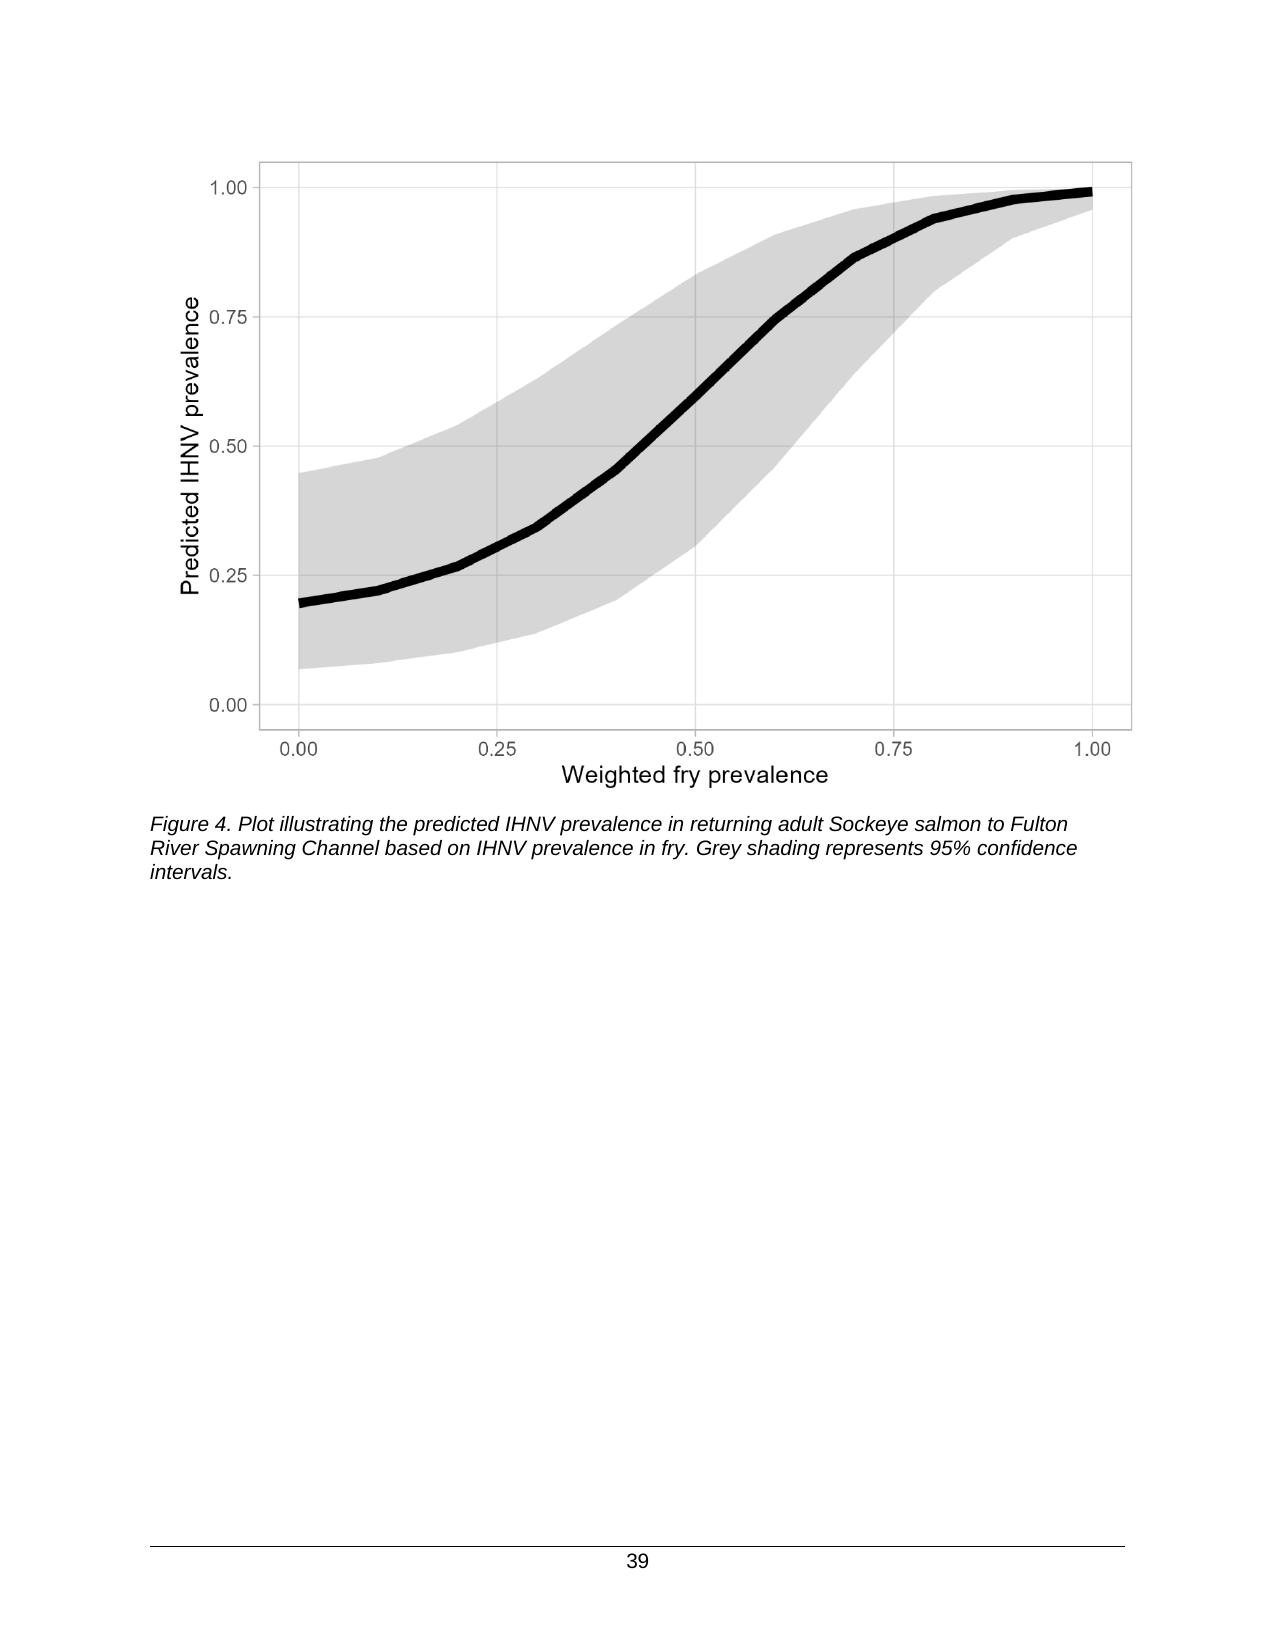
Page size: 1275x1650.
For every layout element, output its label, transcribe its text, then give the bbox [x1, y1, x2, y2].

picture [168, 150, 1144, 800]
text Figure 4. Plot illustrating the predicted IHNV prevalence in returning adult Sockeye salmon to Fulton River Spawning Channel based on IHNV prevalence in fry. Grey shading represents 95% confidence intervals. [150, 812, 1125, 884]
